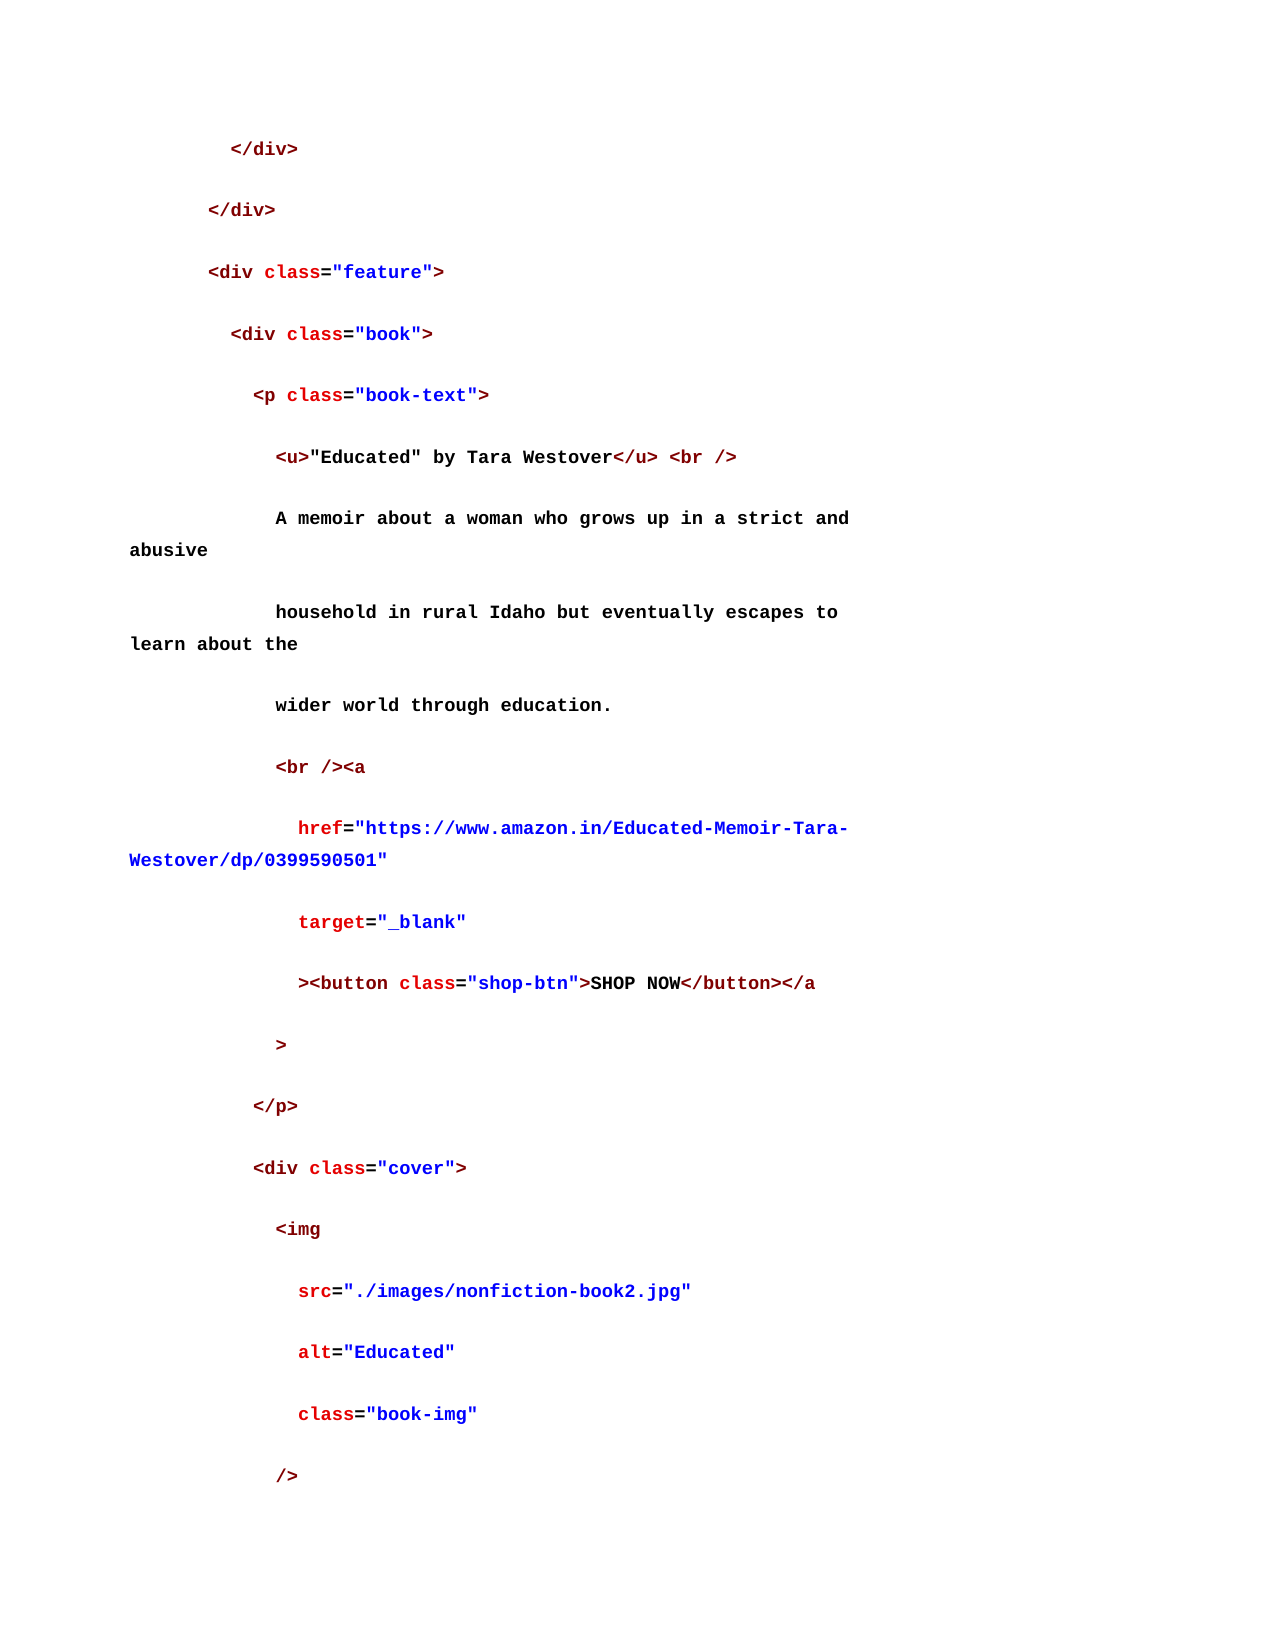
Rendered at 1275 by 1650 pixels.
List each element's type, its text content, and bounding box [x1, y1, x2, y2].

text <div class="feature"> [129, 263, 897, 284]
text alt="Educated" [129, 1343, 897, 1364]
text class="book-img" [129, 1405, 897, 1426]
text A memoir about a woman who grows up in a strict and abusive [129, 509, 897, 562]
text href="https://www.amazon.in/Educated-Memoir-Tara-Westover/dp/0399590501" [129, 819, 897, 872]
text </p> [129, 1097, 897, 1118]
text </div> [129, 139, 897, 161]
text ><button class="shop-btn">SHOP NOW</button></a [129, 974, 897, 995]
text <div class="cover"> [129, 1159, 897, 1180]
text src="./images/nonfiction-book2.jpg" [129, 1282, 897, 1303]
text </div> [129, 201, 897, 222]
text <img [129, 1220, 897, 1241]
text <p class="book-text"> [129, 386, 897, 407]
text wider world through education. [129, 696, 897, 717]
text > [129, 1036, 897, 1057]
text target="_blank" [129, 912, 897, 934]
text <u>"Educated" by Tara Westover</u> <br /> [129, 447, 897, 469]
text <br /><a [129, 757, 897, 779]
text /> [129, 1466, 897, 1488]
text <div class="book"> [129, 324, 897, 346]
text household in rural Idaho but eventually escapes to learn about the [129, 602, 897, 656]
